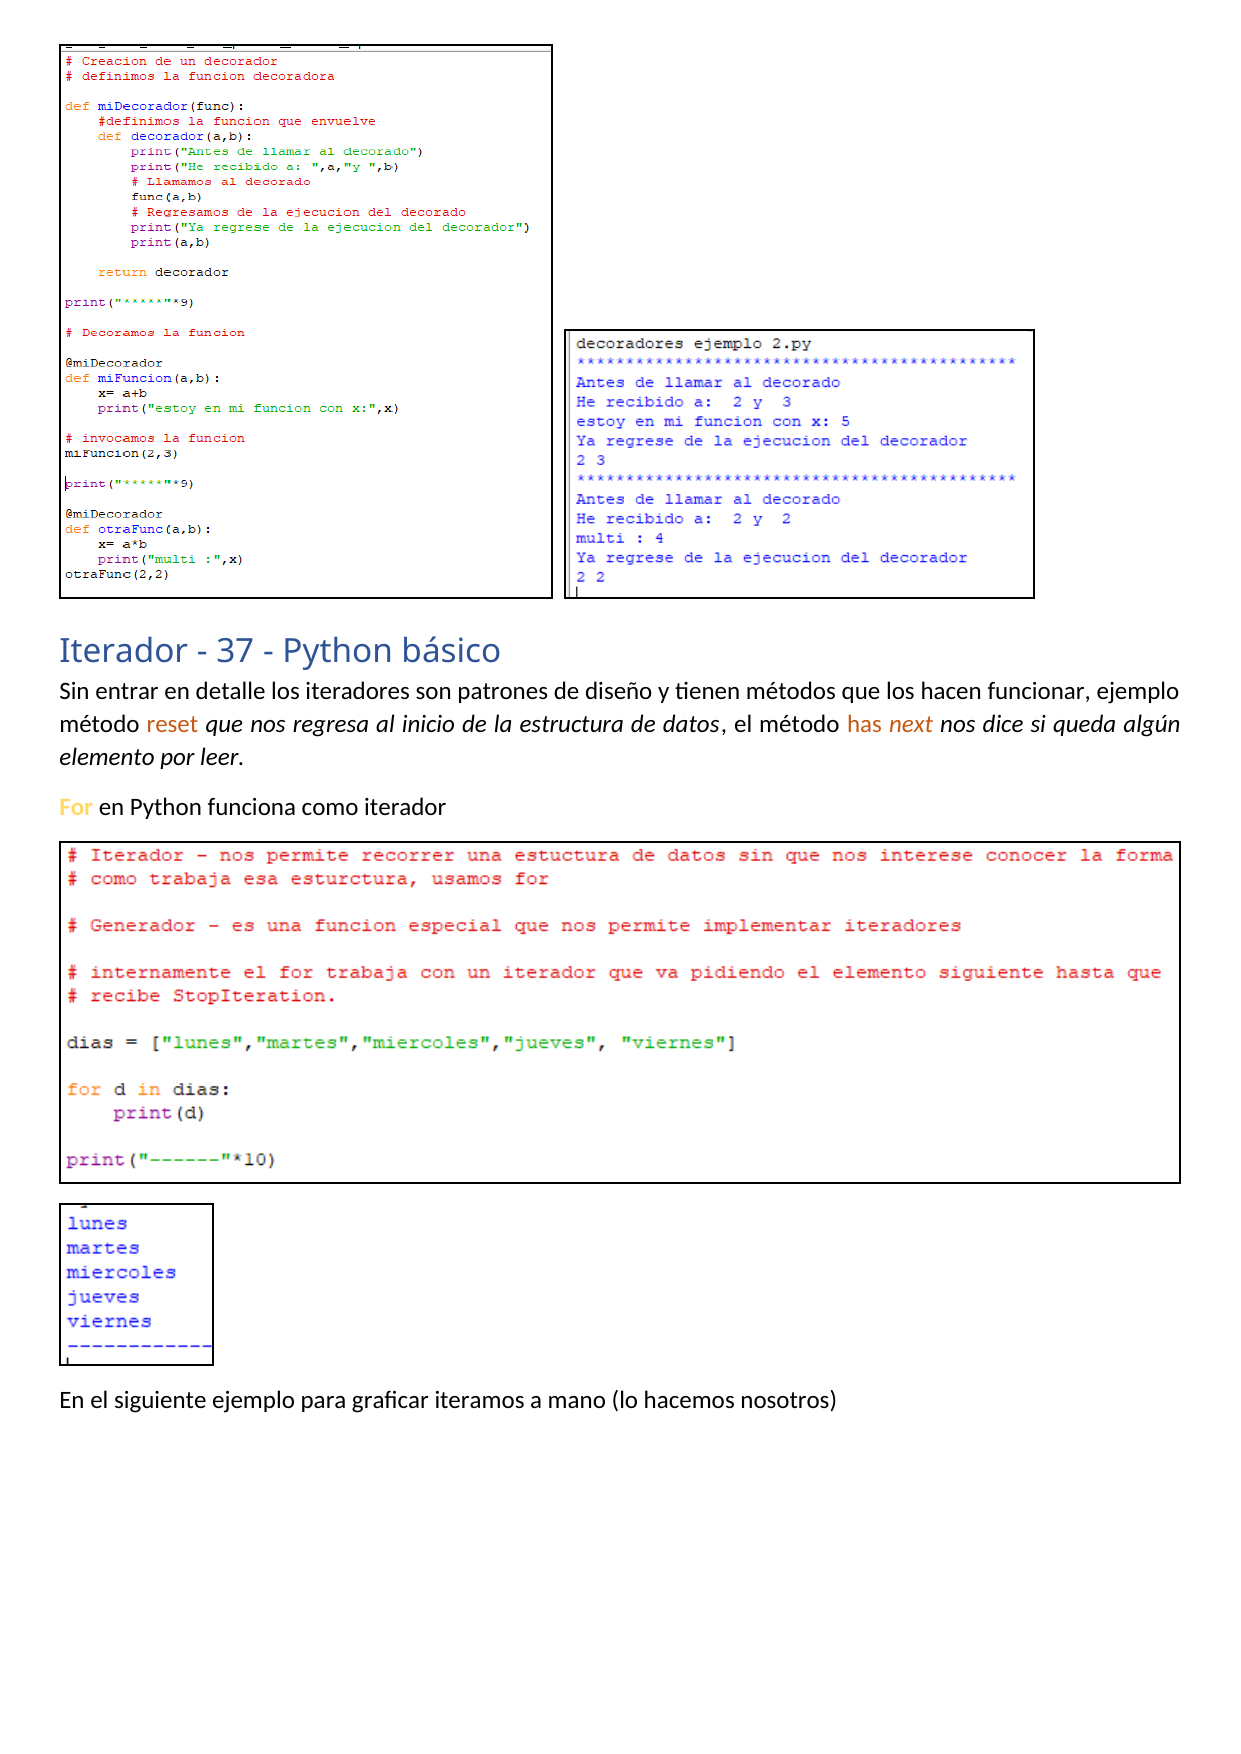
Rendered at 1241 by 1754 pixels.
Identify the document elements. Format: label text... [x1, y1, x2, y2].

text Sin entrar en detalle los iteradores son patrones de diseño y tienen métodos que los hacen funcionar, ejemplo método reset que nos regresa al inicio de la estructura de datos, el método has next nos dice si queda algún elemento por leer. [59, 676, 1181, 772]
picture [61, 1205, 212, 1364]
text For en Python funciona como iterador [59, 791, 1181, 821]
text En el siguiente ejemplo para graficar iteramos a mano (lo hacemos nosotros) [59, 1385, 1181, 1415]
picture [61, 46, 551, 597]
picture [61, 843, 1179, 1182]
picture [566, 331, 1033, 597]
subtitle Iterador - 37 - Python básico [59, 627, 1181, 672]
